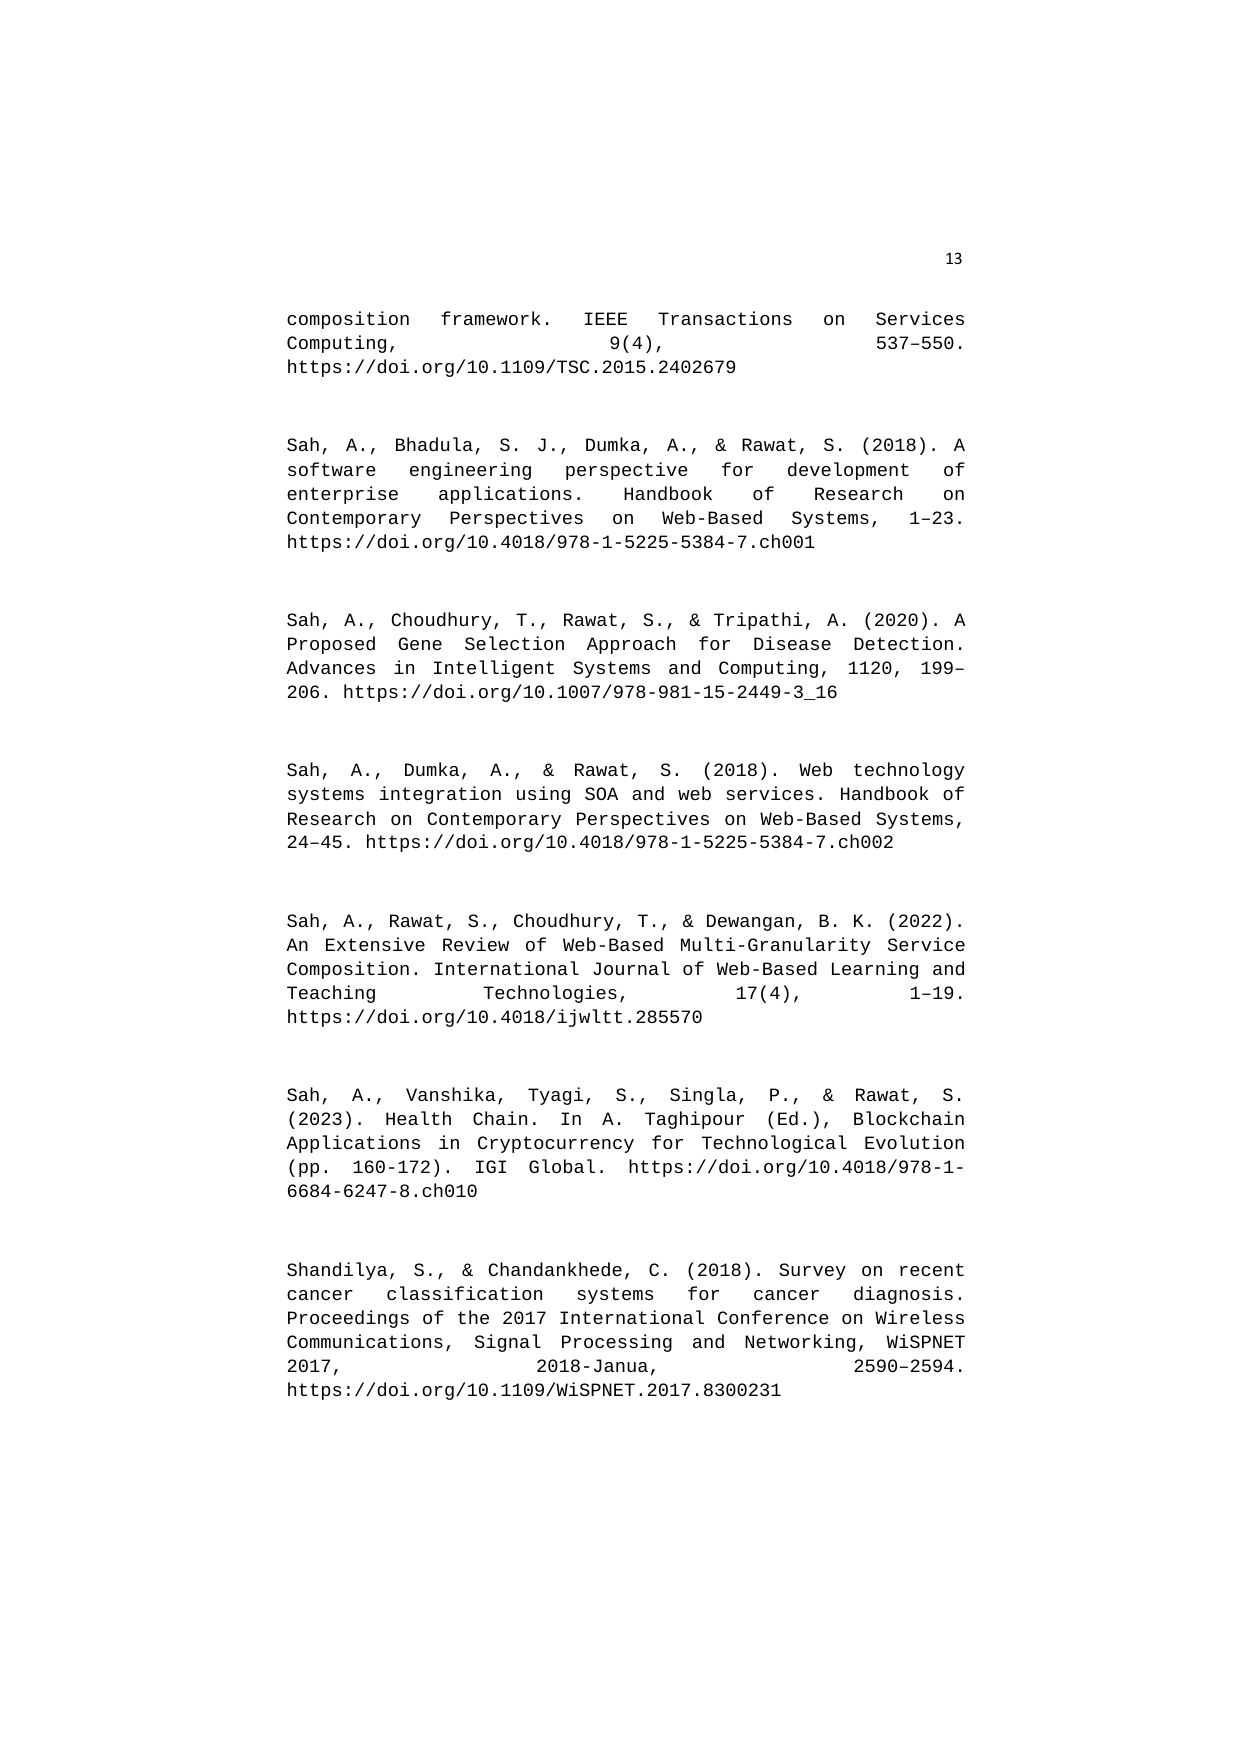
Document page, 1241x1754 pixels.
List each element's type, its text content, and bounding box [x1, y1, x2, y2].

text Sah, A., Dumka, A., & Rawat, S. (2018). Web technology systems integration using SOA and web services. Handbook of Research on Contemporary Perspectives on Web-Based Systems, 24–45. https://doi.org/10.4018/978-1-5225-5384-7.ch002 [286, 758, 966, 854]
text Sah, A., Vanshika, Tyagi, S., Singla, P., & Rawat, S. (2023). Health Chain. In A. Taghipour (Ed.), Blockchain Applications in Cryptocurrency for Technological Evolution (pp. 160-172). IGI Global. https://doi.org/10.4018/978-1-6684-6247-8.ch010 [286, 1083, 966, 1203]
text Shandilya, S., & Chandankhede, C. (2018). Survey on recent cancer classification systems for cancer diagnosis. Proceedings of the 2017 International Conference on Wireless Communications, Signal Processing and Networking, WiSPNET 2017, 2018-Janua, 2590–2594. https://doi.org/10.1109/WiSPNET.2017.8300231 [286, 1258, 966, 1402]
text Sah, A., Bhadula, S. J., Dumka, A., & Rawat, S. (2018). A software engineering perspective for development of enterprise applications. Handbook of Research on Contemporary Perspectives on Web-Based Systems, 1–23. https://doi.org/10.4018/978-1-5225-5384-7.ch001 [286, 433, 966, 554]
text Sah, A., Choudhury, T., Rawat, S., & Tripathi, A. (2020). A Proposed Gene Selection Approach for Disease Detection. Advances in Intelligent Systems and Computing, 1120, 199–206. https://doi.org/10.1007/978-981-15-2449-3_16 [286, 608, 966, 704]
text Sah, A., Rawat, S., Choudhury, T., & Dewangan, B. K. (2022). An Extensive Review of Web-Based Multi-Granularity Service Composition. International Journal of Web-Based Learning and Teaching Technologies, 17(4), 1–19. https://doi.org/10.4018/ijwltt.285570 [286, 909, 966, 1029]
